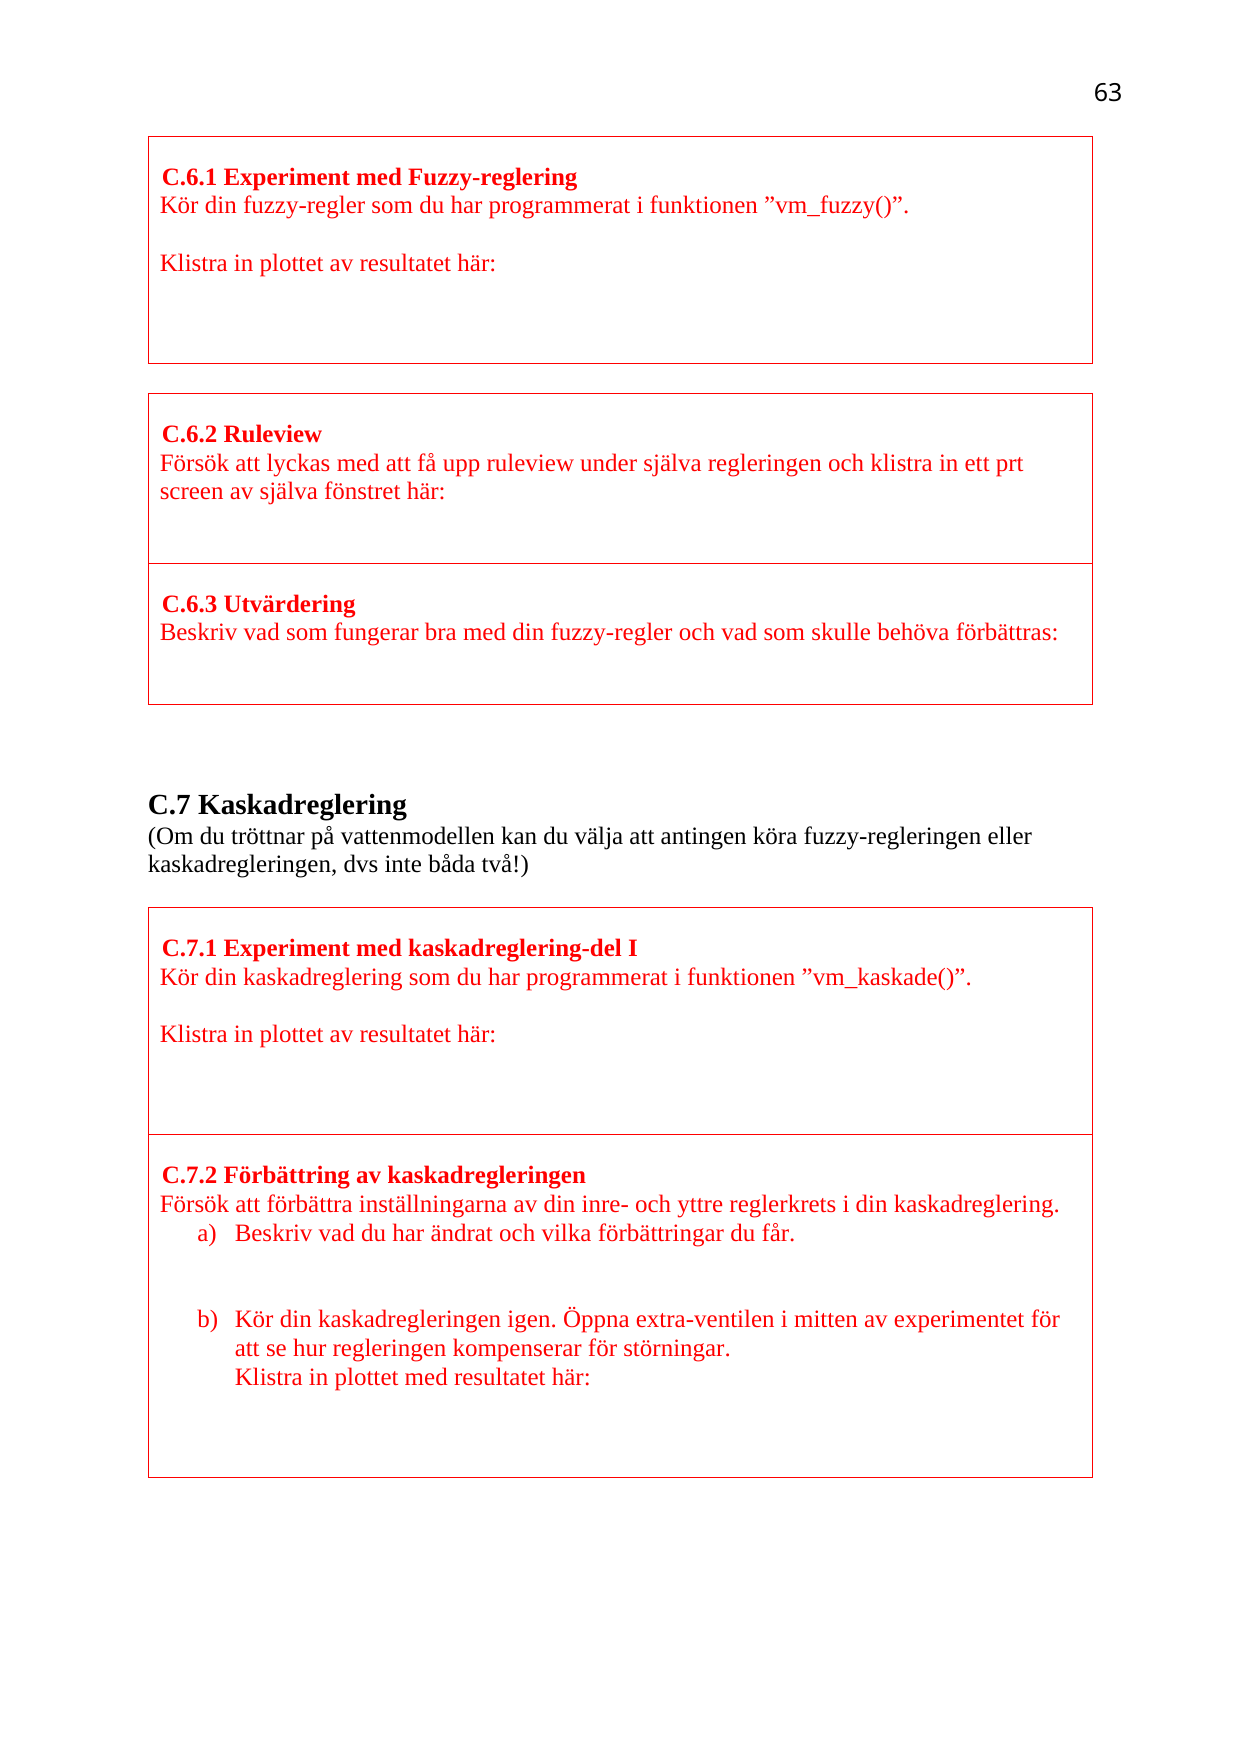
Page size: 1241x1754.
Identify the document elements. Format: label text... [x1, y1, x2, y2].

subtitle C.7 Kaskadreglering [148, 787, 1092, 821]
table_header C.6.1 Experiment med Fuzzy-reglering Kör din fuzzy-regler som du har programmerat i funktionen ”vm_fuzzy()”. Klistra in plottet av resultatet här: [149, 137, 1092, 363]
table_header C.6.2 Ruleview Försök att lyckas med att få upp ruleview under själva regleringen och klistra in ett prt screen av själva fönstret här: [149, 394, 1092, 563]
table_header C.7.1 Experiment med kaskadreglering-del I Kör din kaskadreglering som du har programmerat i funktionen ”vm_kaskade()”. Klistra in plottet av resultatet här: [149, 908, 1092, 1134]
table_cell C.6.3 Utvärdering Beskriv vad som fungerar bra med din fuzzy-regler och vad som skulle behöva förbättras: [149, 564, 1092, 704]
text (Om du tröttnar på vattenmodellen kan du välja att antingen köra fuzzy-regleringen eller kaskadregleringen, dvs inte båda två!) [148, 821, 1092, 878]
table_cell C.7.2 Förbättring av kaskadregleringen Försök att förbättra inställningarna av din inre- och yttre reglerkrets i din kaskadreglering. Beskriv vad du har ändrat och vilka förbättringar du får. Kör din kaskadregleringen igen. Öppna extra-ventilen i mitten av experimentet för att se hur regleringen kompenserar för störningar. Klistra in plottet med resultatet här: [149, 1135, 1092, 1477]
